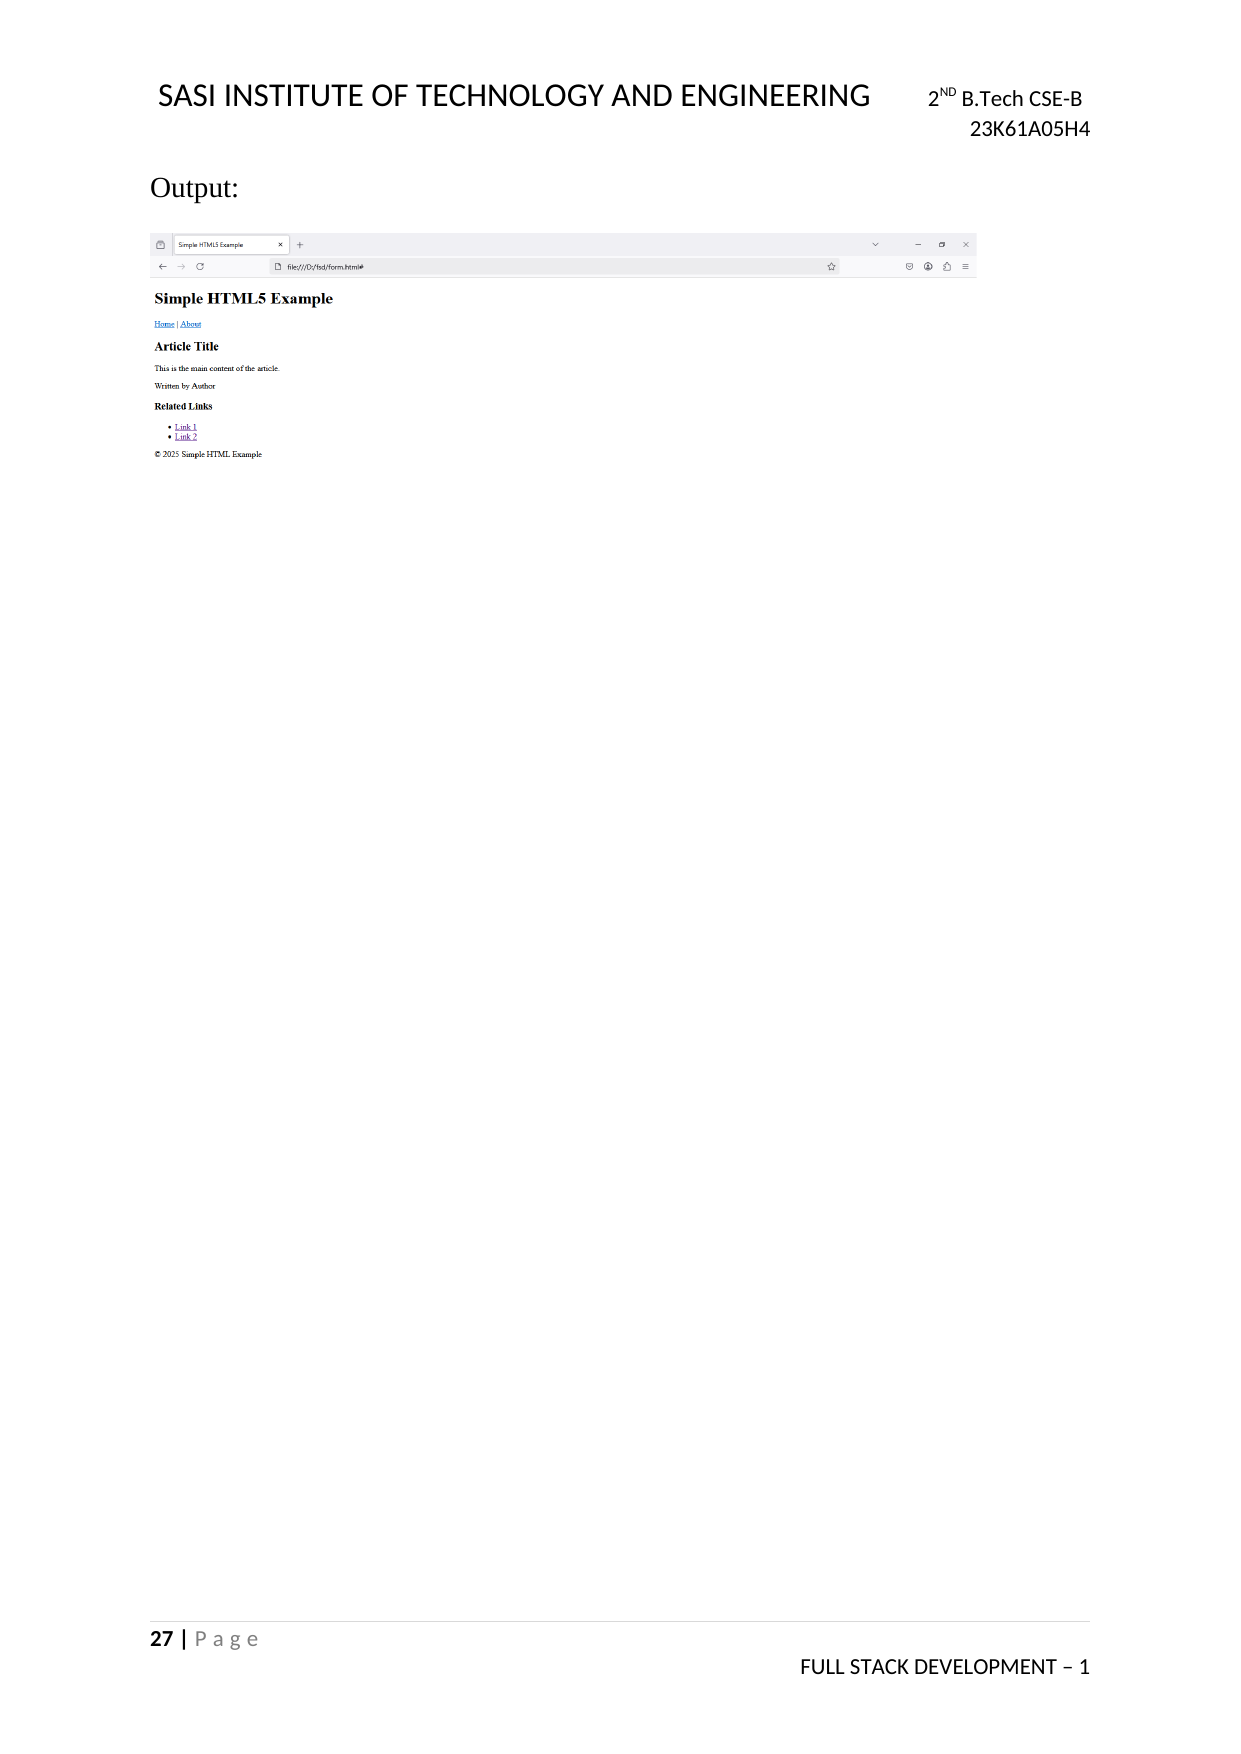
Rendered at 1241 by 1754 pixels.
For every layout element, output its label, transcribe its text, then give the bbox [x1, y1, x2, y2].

picture [150, 233, 977, 671]
text Output: [150, 171, 1090, 204]
